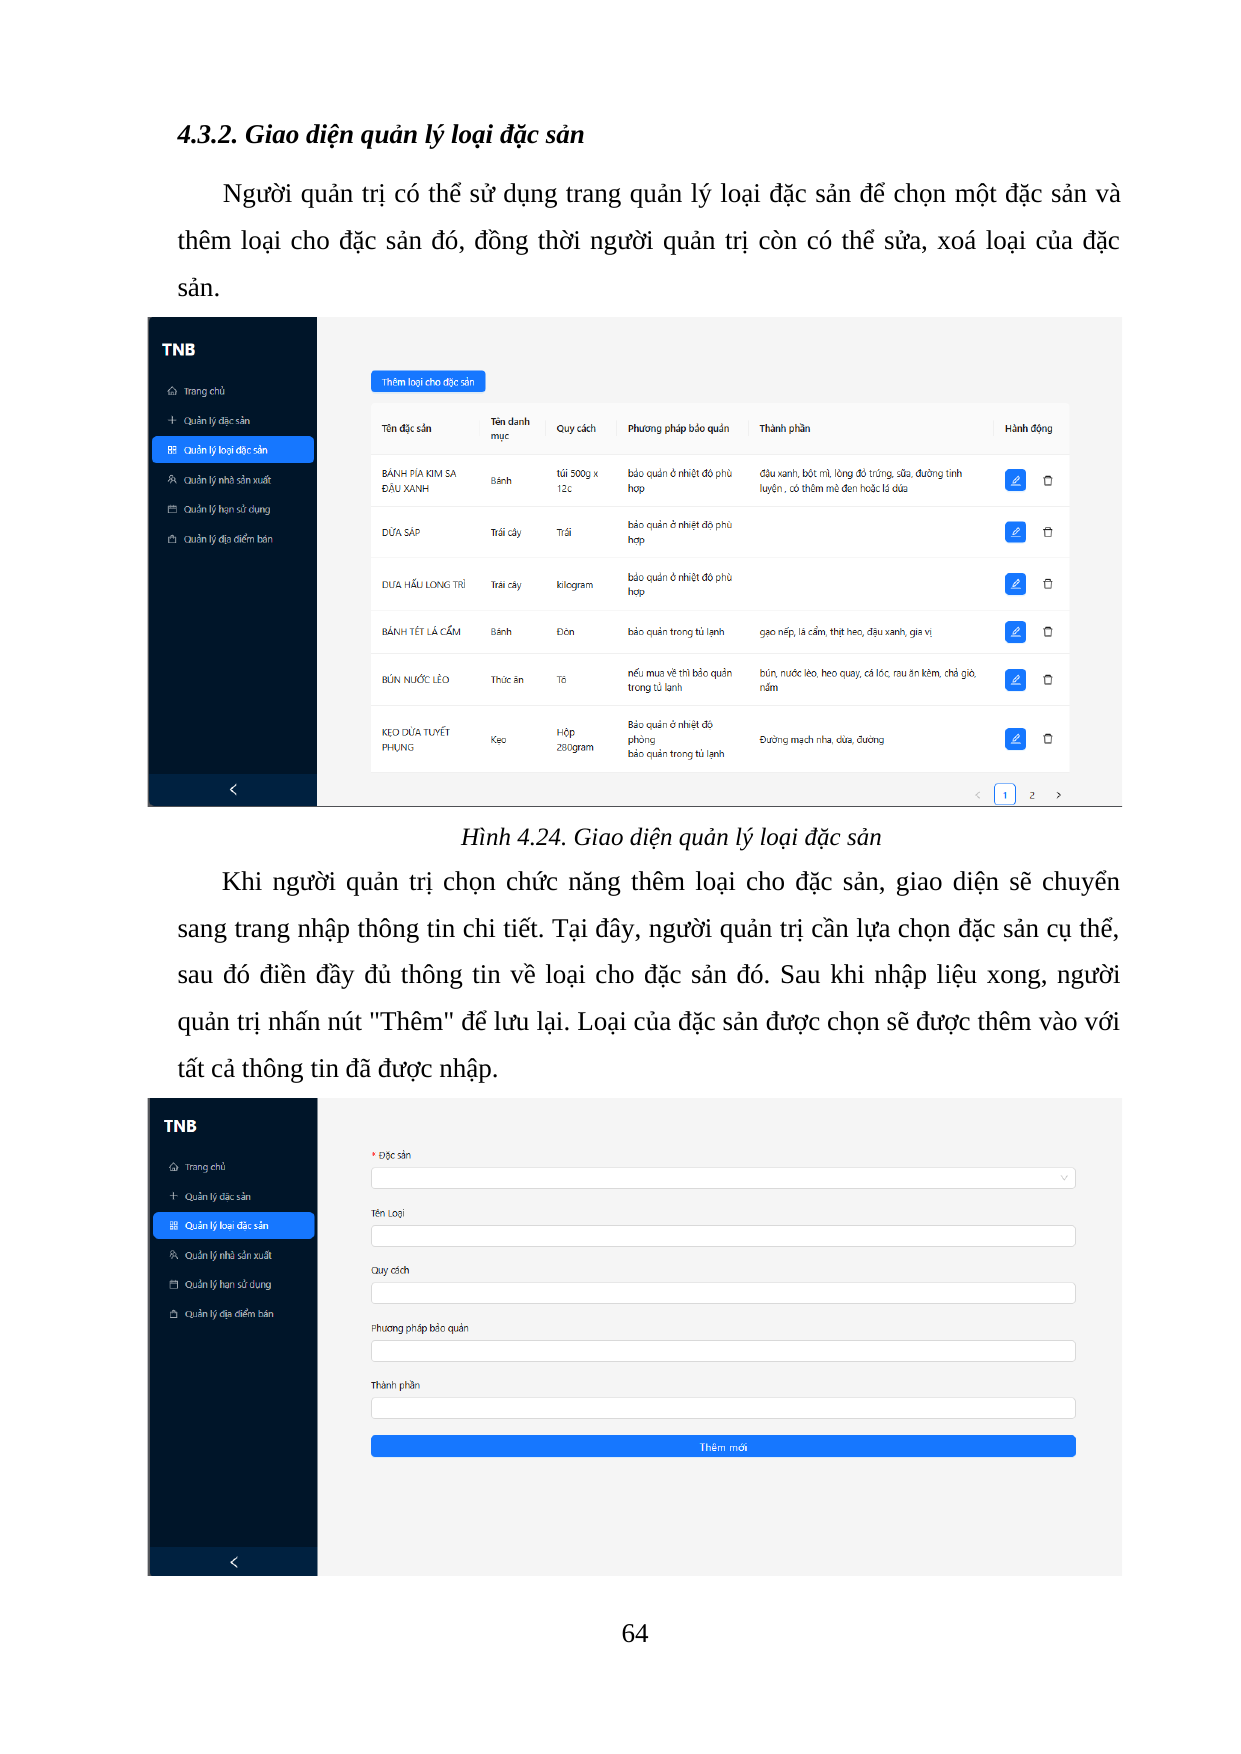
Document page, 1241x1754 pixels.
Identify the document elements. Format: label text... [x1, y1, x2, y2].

subtitle Giao diện quản lý loại đặc sản [177, 118, 1122, 149]
text Khi người quản trị chọn chức năng thêm loại cho đặc sản, giao diện sẽ chuyển sang trang nhập thông tin chi tiết. Tại đây, người quản trị cần lựa chọn đặc sản cụ thể, sau đó điền đầy đủ thông tin về loại cho đặc sản đó. Sau khi nhập liệu xong, người quản trị nhấn nút "Thêm" để lưu lại. Loại của đặc sản được chọn sẽ được thêm vào với tất cả thông tin đã được nhập. [177, 865, 1122, 1083]
text Người quản trị có thể sử dụng trang quản lý loại đặc sản để chọn một đặc sản và thêm loại cho đặc sản đó, đồng thời người quản trị còn có thể sửa, xoá loại của đặc sản. [177, 177, 1122, 302]
picture [147, 1098, 1123, 1576]
picture [147, 317, 1123, 807]
